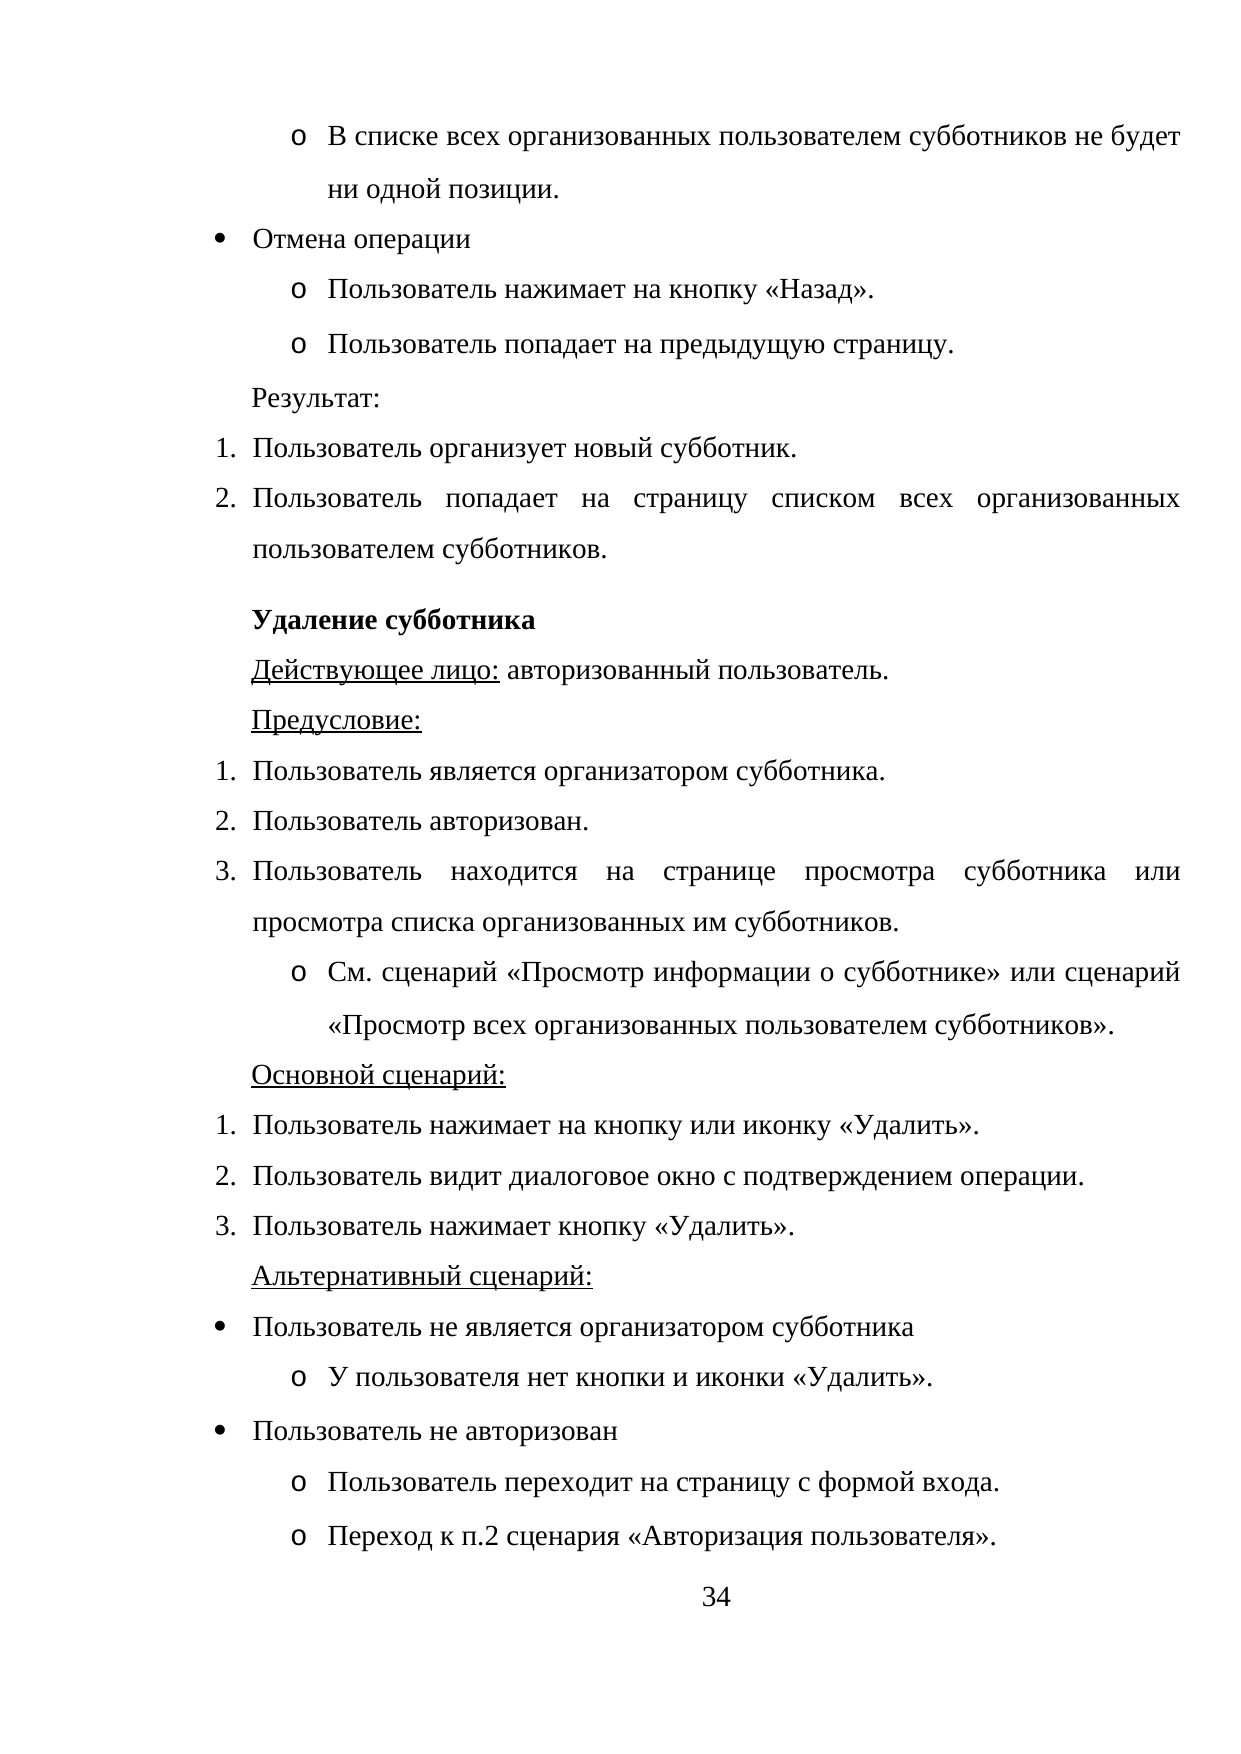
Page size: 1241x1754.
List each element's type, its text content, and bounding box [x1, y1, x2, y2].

list У пользователя нет кнопки и иконки «Удалить». [290, 1359, 1181, 1395]
list Пользователь организует новый субботник. [215, 430, 1181, 464]
text Действующее лицо: авторизованный пользователь. [177, 652, 1181, 686]
list Пользователь нажимает на кнопку «Назад». [290, 272, 1181, 308]
list Переход к п.2 сценария «Авторизация пользователя». [290, 1518, 1181, 1554]
list См. сценарий «Просмотр информации о субботнике» или сценарий «Просмотр всех организованных пользователем субботников». [290, 954, 1181, 1040]
text Результат: [177, 380, 1181, 413]
text Предусловие: [177, 702, 1181, 736]
list Пользователь попадает на страницу списком всех организованных пользователем субботников. [215, 480, 1181, 564]
list Пользователь является организатором субботника. [215, 753, 1181, 786]
list Пользователь авторизован. [215, 803, 1181, 837]
list Пользователь не авторизован [215, 1413, 1181, 1447]
list Пользователь не является организатором субботника [215, 1309, 1181, 1342]
text Основной сценарий: [177, 1057, 1181, 1091]
list Отмена операции [215, 221, 1181, 255]
subtitle Удаление субботника [177, 602, 1181, 635]
list Пользователь видит диалоговое окно с подтверждением операции. [215, 1158, 1181, 1191]
list Пользователь переходит на страницу с формой входа. [290, 1464, 1181, 1500]
list Пользователь попадает на предыдущую страницу. [290, 326, 1181, 362]
list Пользователь нажимает кнопку «Удалить». [215, 1208, 1181, 1242]
list Пользователь нажимает на кнопку или иконку «Удалить». [215, 1107, 1181, 1141]
list В списке всех организованных пользователем субботников не будет ни одной позиции. [290, 118, 1181, 204]
list Пользователь находится на странице просмотра субботника или просмотра списка организованных им субботников. [215, 853, 1181, 937]
text Альтернативный сценарий: [177, 1258, 1181, 1292]
